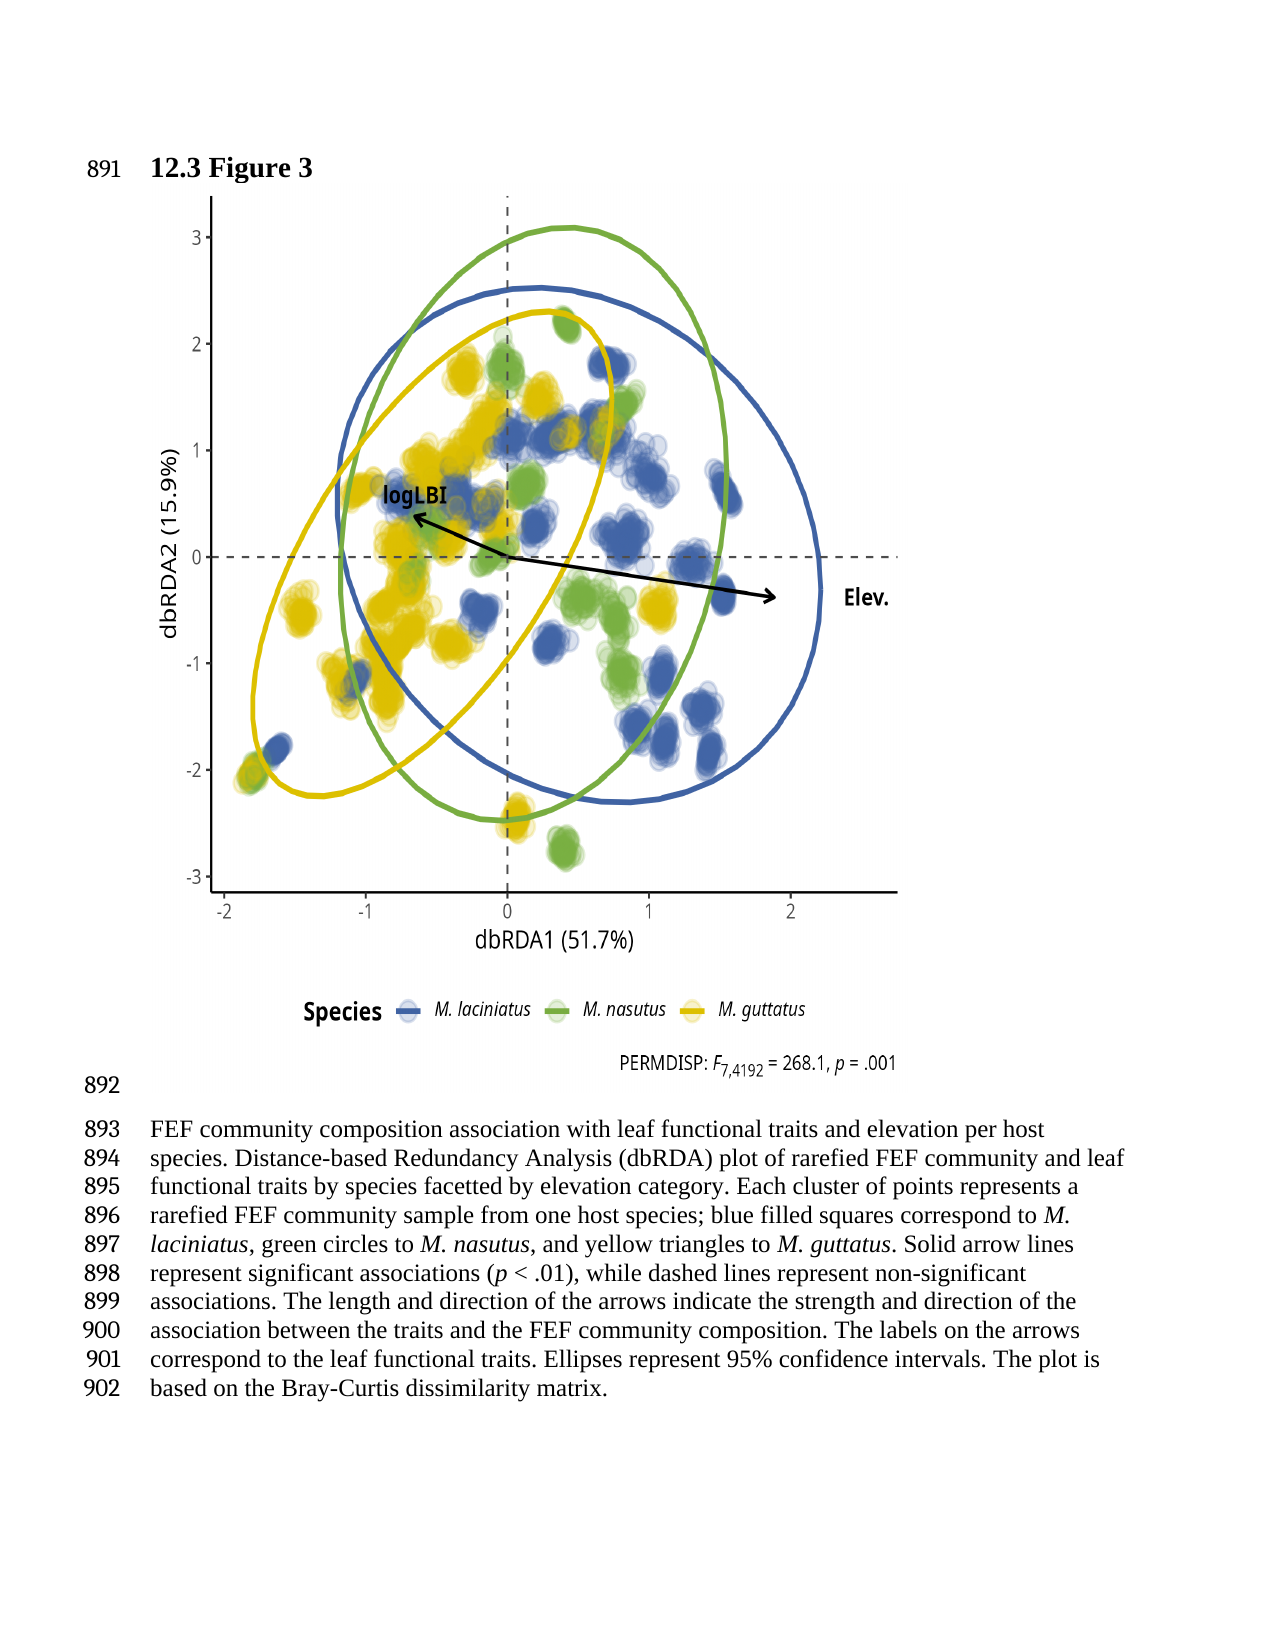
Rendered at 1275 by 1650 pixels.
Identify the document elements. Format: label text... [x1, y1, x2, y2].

picture [150, 183, 908, 1093]
subtitle 12.3 Figure 3 [150, 150, 1125, 183]
text FEF community composition association with leaf functional traits and elevation per host species. Distance-based Redundancy Analysis (dbRDA) plot of rarefied FEF community and leaf functional traits by species facetted by elevation category. Each cluster of points represents a rarefied FEF community sample from one host species; blue filled squares correspond to M. laciniatus, green circles to M. nasutus, and yellow triangles to M. guttatus. Solid arrow lines represent significant associations (p < .01), while dashed lines represent non-significant associations. The length and direction of the arrows indicate the strength and direction of the association between the traits and the FEF community composition. The labels on the arrows correspond to the leaf functional traits. Ellipses represent 95% confidence intervals. The plot is based on the Bray-Curtis dissimilarity matrix. [150, 1114, 1125, 1401]
